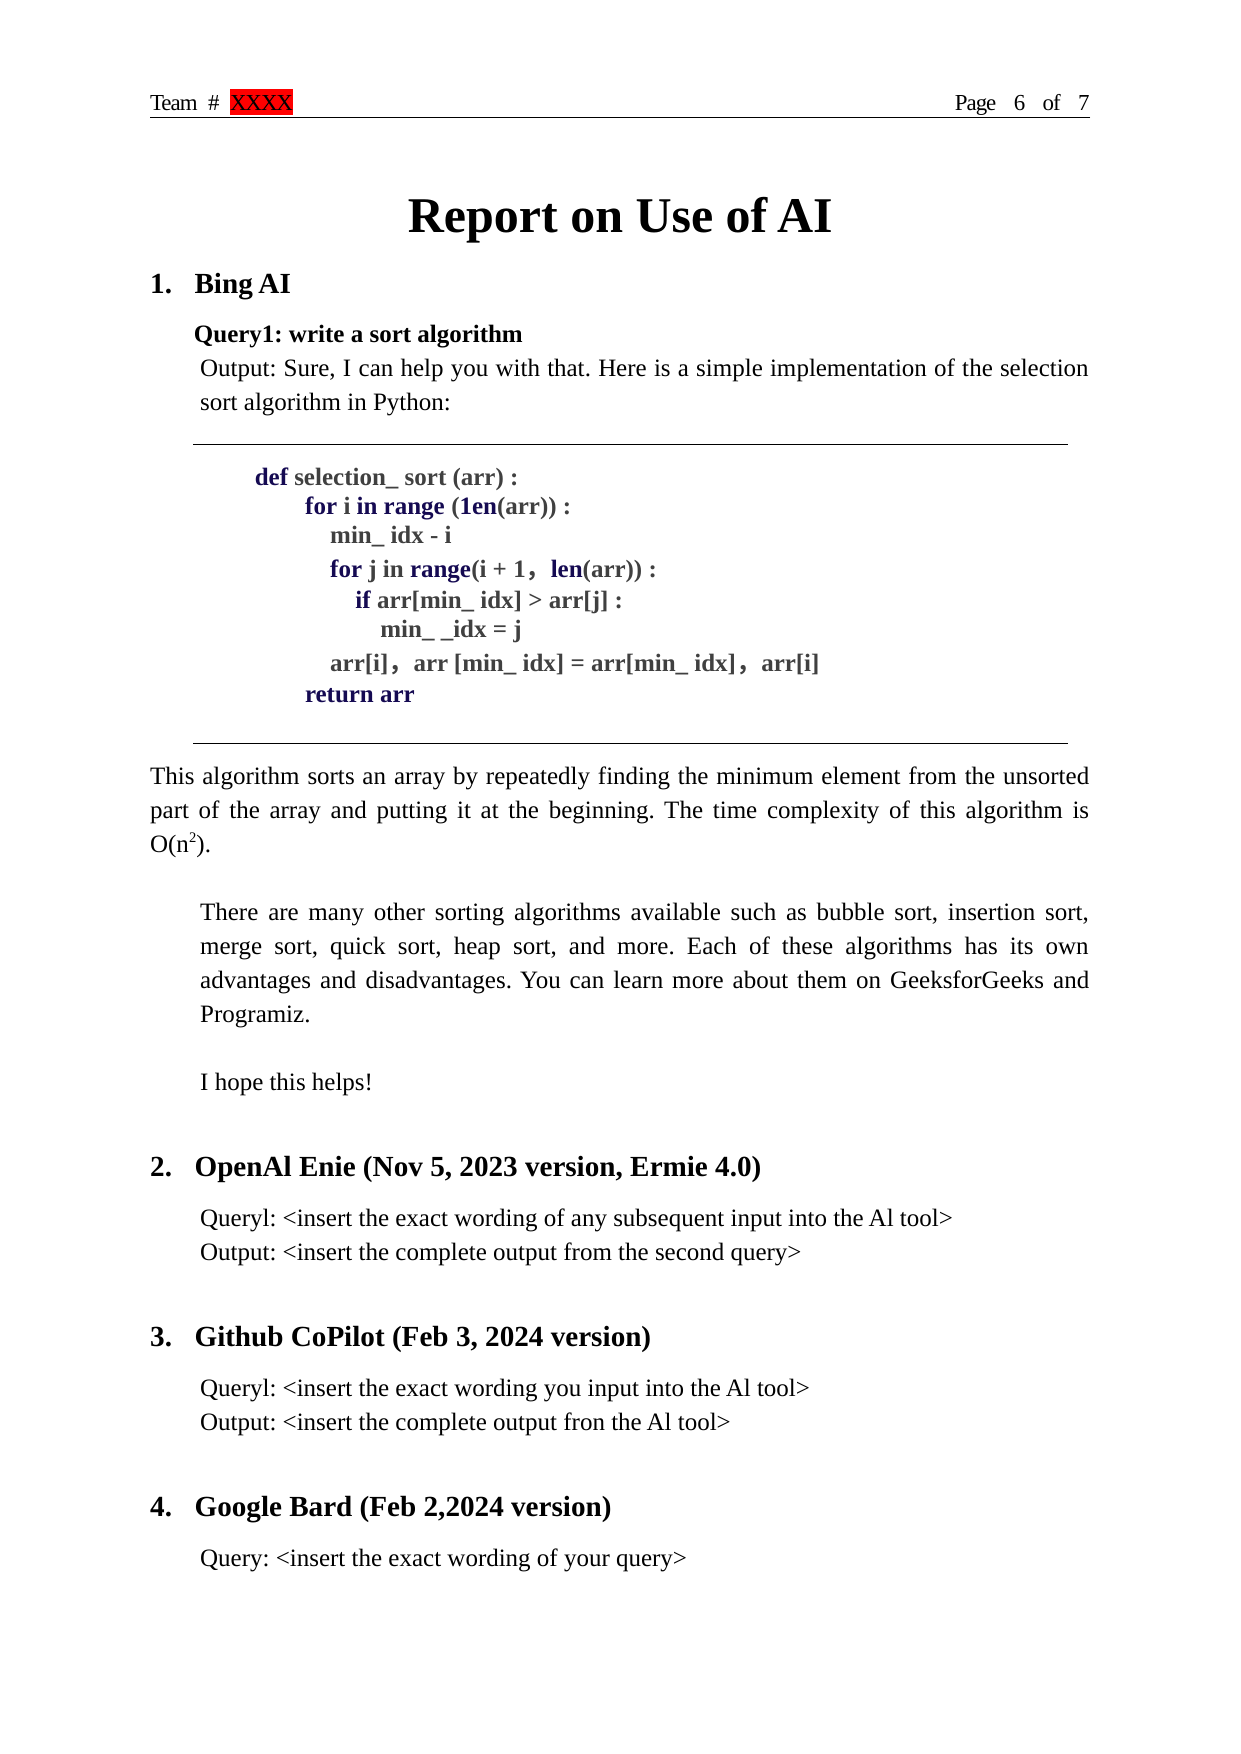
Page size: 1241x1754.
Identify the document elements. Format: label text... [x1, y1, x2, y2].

list There are many other sorting algorithms available such as bubble sort, insertion sort, merge sort, quick sort, heap sort, and more. Each of these algorithms has its own advantages and disadvantages. You can learn more about them on GeeksforGeeks and Programiz. [200, 894, 1090, 1030]
list Google Bard (Feb 2,2024 version) [150, 1489, 1090, 1523]
list Output: <insert the complete output fron the Al tool> [200, 1404, 1090, 1438]
table_header def selection_ sort (arr) : for i in range (1en(arr)) : min_ idx - i for j in range(i + 1，len(arr)) : if arr[min_ idx] > arr[j] : min_ _idx = j arr[i]，arr [min_ idx] = arr[min_ idx]，arr[i] return arr [193, 445, 1067, 743]
list I hope this helps! [200, 1064, 1090, 1098]
list Bing AI [150, 266, 1090, 300]
list This algorithm sorts an array by repeatedly finding the minimum element from the unsorted part of the array and putting it at the beginning. The time complexity of this algorithm is O(n2). [150, 453, 1090, 860]
list Query1: write a sort algorithm [150, 317, 1090, 351]
list Report on Use of AI [150, 181, 1090, 249]
list OpenAl Enie (Nov 5, 2023 version, Ermie 4.0) [150, 1149, 1090, 1183]
list Github CoPilot (Feb 3, 2024 version) [150, 1319, 1090, 1353]
list Query: <insert the exact wording of your query> [200, 1540, 1090, 1574]
list Queryl: <insert the exact wording of any subsequent input into the Al tool> [200, 1200, 1090, 1234]
list Output: <insert the complete output from the second query> [200, 1234, 1090, 1268]
list Queryl: <insert the exact wording you input into the Al tool> [200, 1370, 1090, 1404]
list Output: Sure, I can help you with that. Here is a simple implementation of the selection sort algorithm in Python: [200, 351, 1090, 419]
